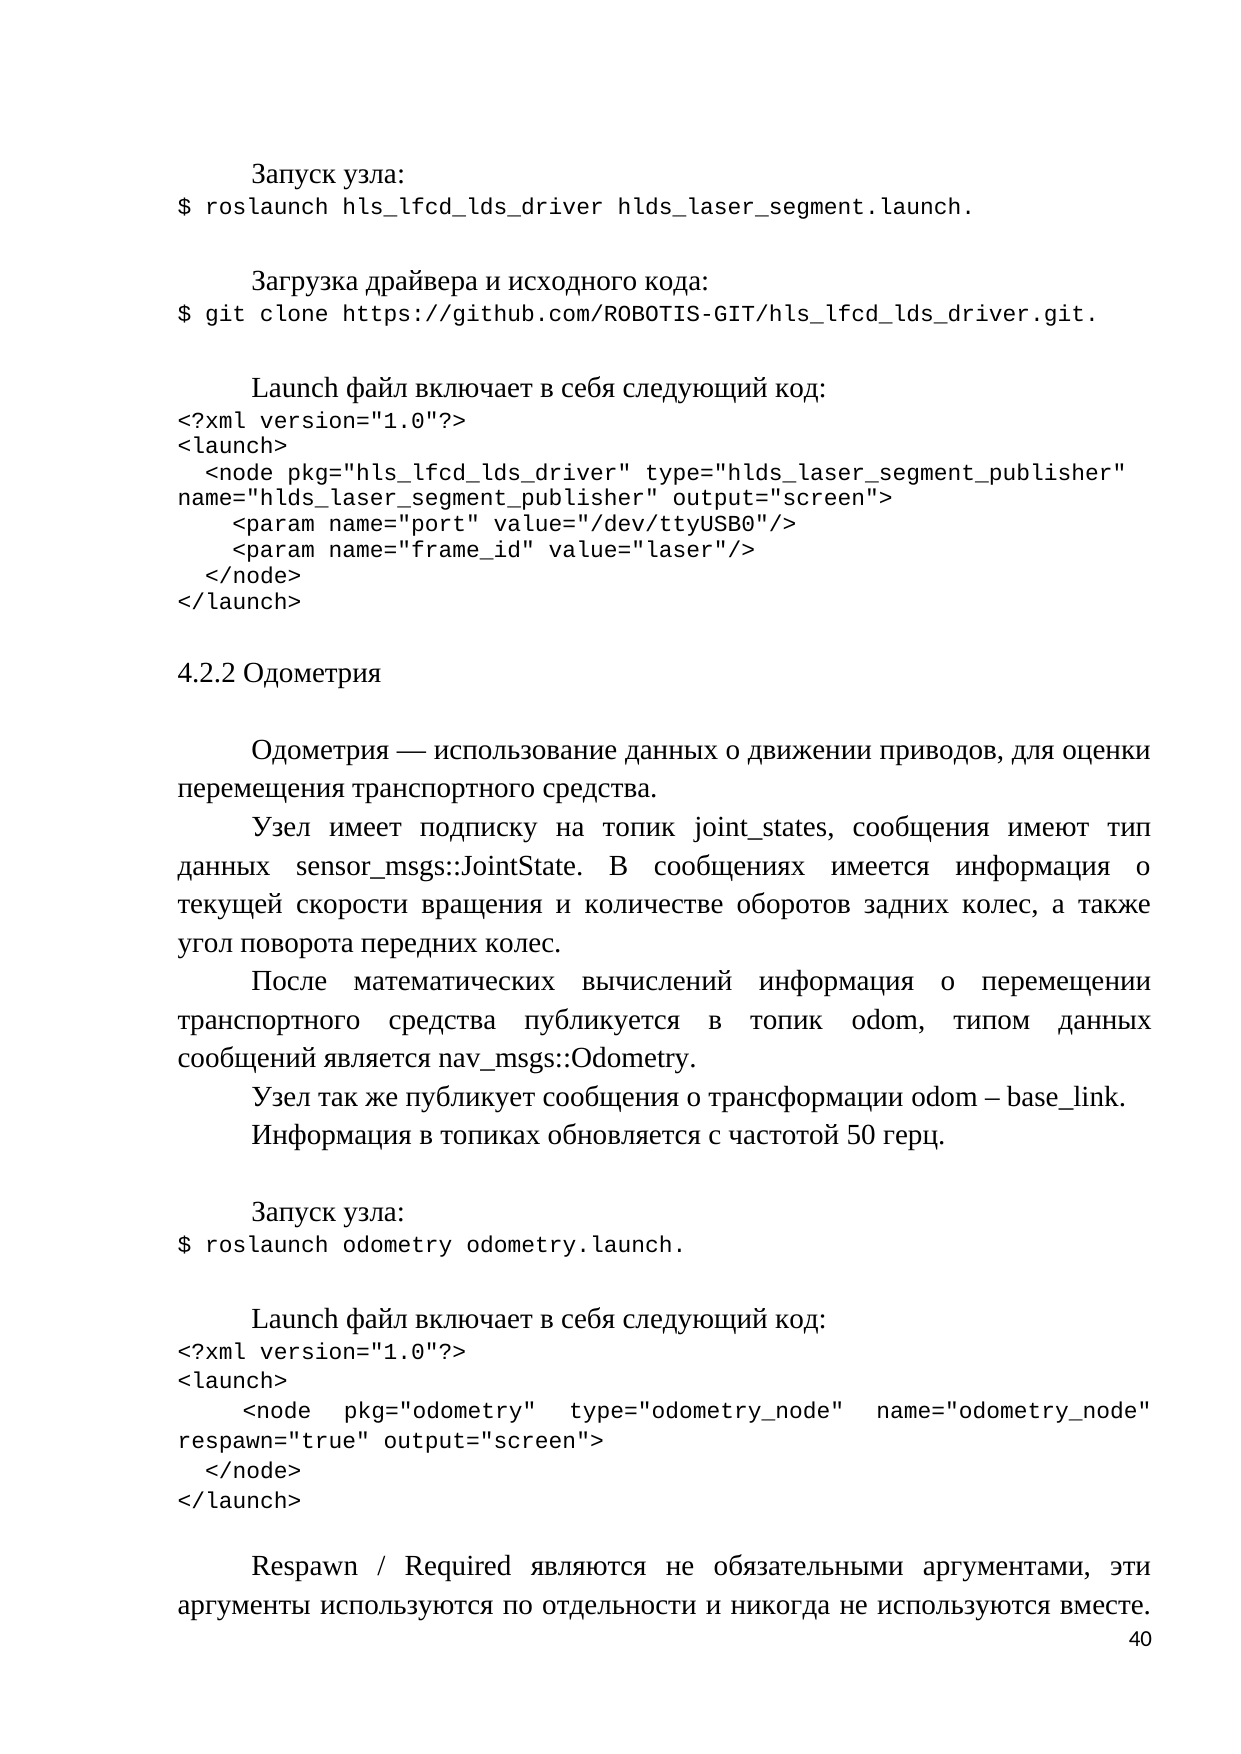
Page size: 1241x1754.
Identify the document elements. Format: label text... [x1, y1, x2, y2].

text <param name="port" value="/dev/ttyUSB0"/> [177, 513, 1152, 539]
text <launch> [177, 435, 1152, 461]
text $ git clone https://github.com/ROBOTIS-GIT/hls_lfcd_lds_driver.git. [177, 302, 1152, 328]
text Загрузка драйвера и исходного кода: [177, 263, 1152, 297]
text <node pkg="hls_lfcd_lds_driver" type="hlds_laser_segment_publisher" name="hlds_laser_segment_publisher" output="screen"> [177, 461, 1152, 513]
text <?xml version="1.0"?> [177, 409, 1152, 435]
text После математических вычислений информация о перемещении транспортного средства публикуется в топик odom, типом данных сообщений является nav_msgs::Odometry. [177, 963, 1152, 1074]
text $ roslaunch odometry odometry.launch. [177, 1233, 1152, 1259]
text </node> [177, 1459, 1152, 1485]
text Запуск узла: [177, 157, 1152, 190]
text Одометрия — использование данных о движении приводов, для оценки перемещения транспортного средства. [177, 732, 1152, 804]
text Узел имеет подписку на топик joint_states, сообщения имеют тип данных sensor_msgs::JointState. В сообщениях имеется информация о текущей скорости вращения и количестве оборотов задних колес, а также угол поворота передних колес. [177, 809, 1152, 958]
text </launch> [177, 591, 1152, 616]
text <param name="frame_id" value="laser"/> [177, 539, 1152, 564]
text 4.2.2 Одометрия [177, 655, 1152, 688]
text $ roslaunch hls_lfcd_lds_driver hlds_laser_segment.launch. [177, 195, 1152, 221]
text <?xml version="1.0"?> [177, 1340, 1152, 1366]
text Запуск узла: [177, 1194, 1152, 1228]
text <launch> [177, 1370, 1152, 1396]
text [177, 1548, 1152, 1621]
text Launch файл включает в себя следующий код: [177, 1301, 1152, 1335]
text Узел так же публикует сообщения о трансформации odom – base_link. [177, 1079, 1152, 1112]
text <node pkg="odometry" type="odometry_node" name="odometry_node" respawn="true" output="screen"> [177, 1399, 1152, 1455]
text Информация в топиках обновляется с частотой 50 герц. [177, 1117, 1152, 1151]
text </launch> [177, 1489, 1152, 1515]
text Launch файл включает в себя следующий код: [177, 370, 1152, 404]
text </node> [177, 564, 1152, 591]
